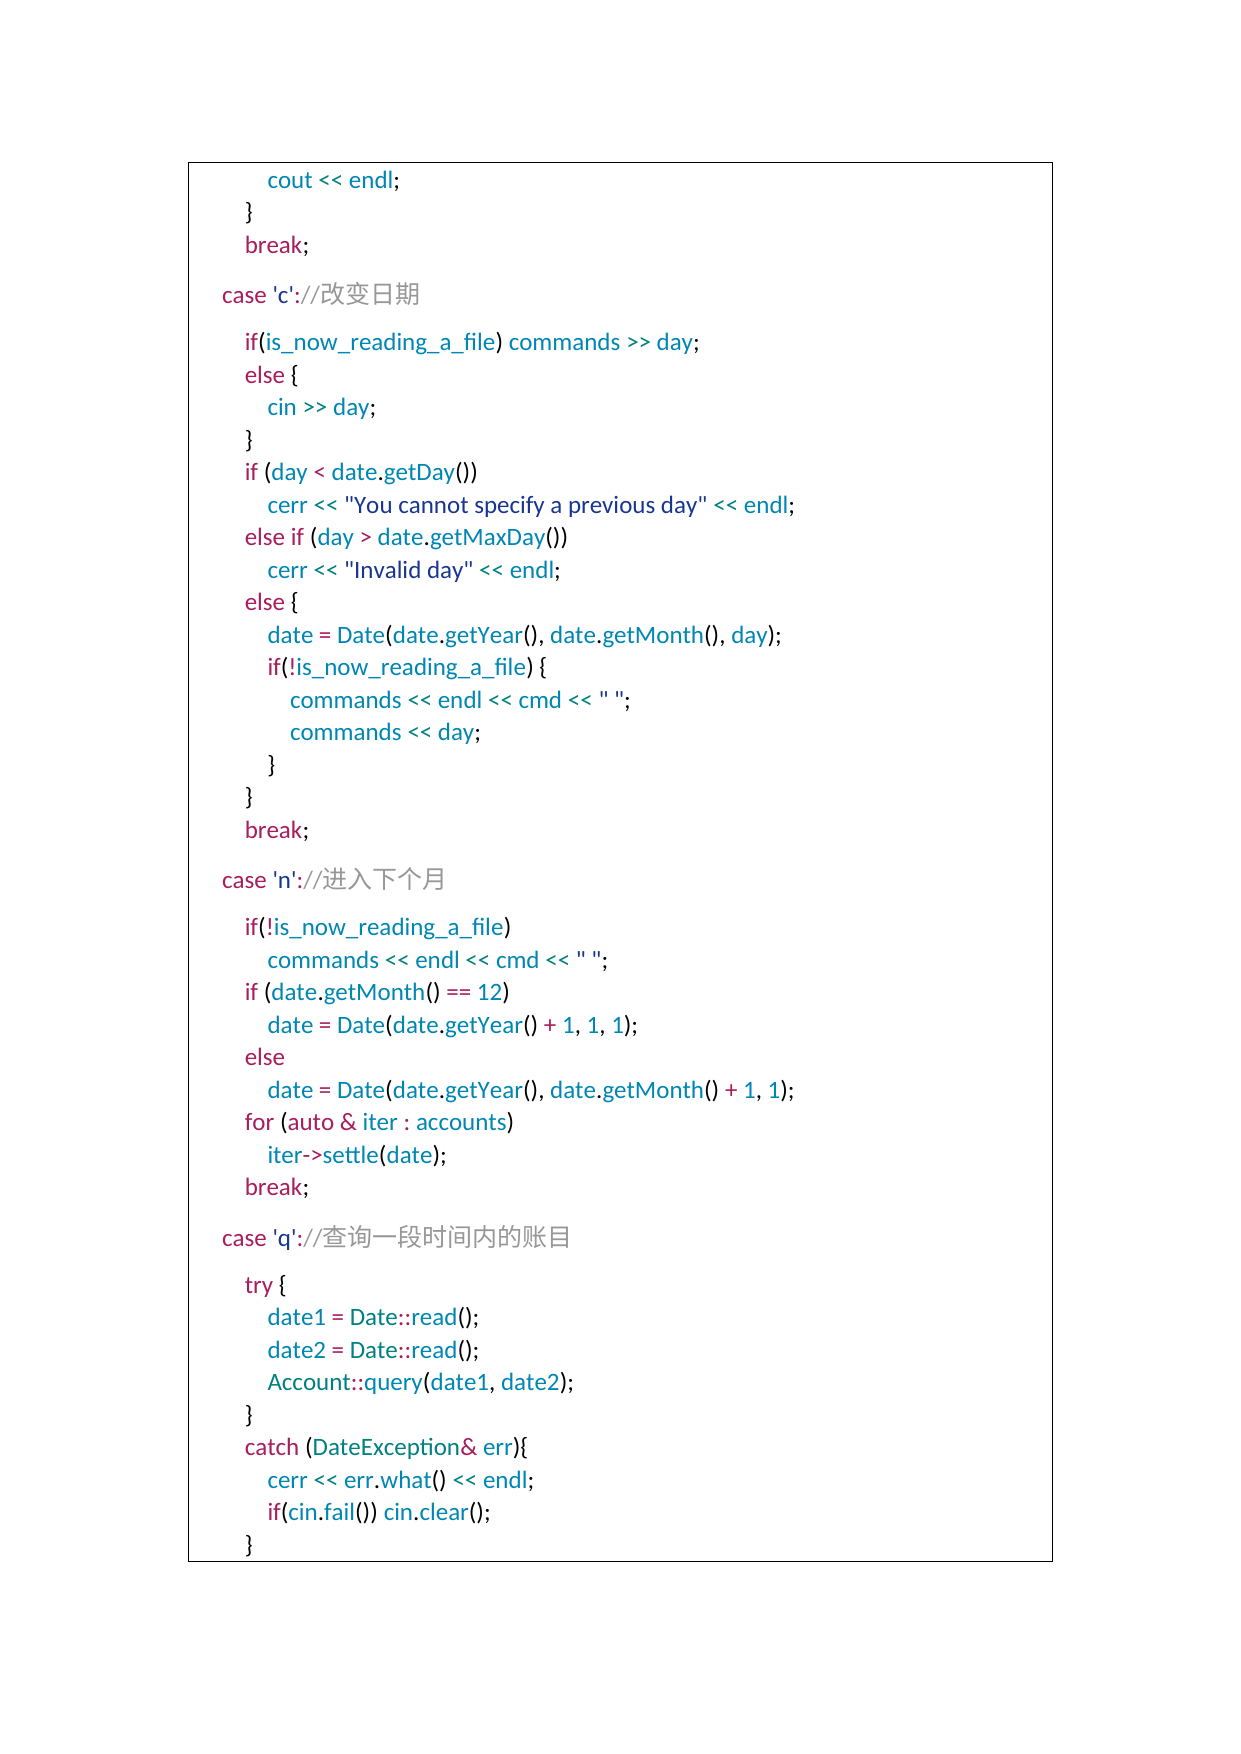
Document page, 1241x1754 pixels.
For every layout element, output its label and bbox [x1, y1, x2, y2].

table_header [189, 163, 1052, 1561]
